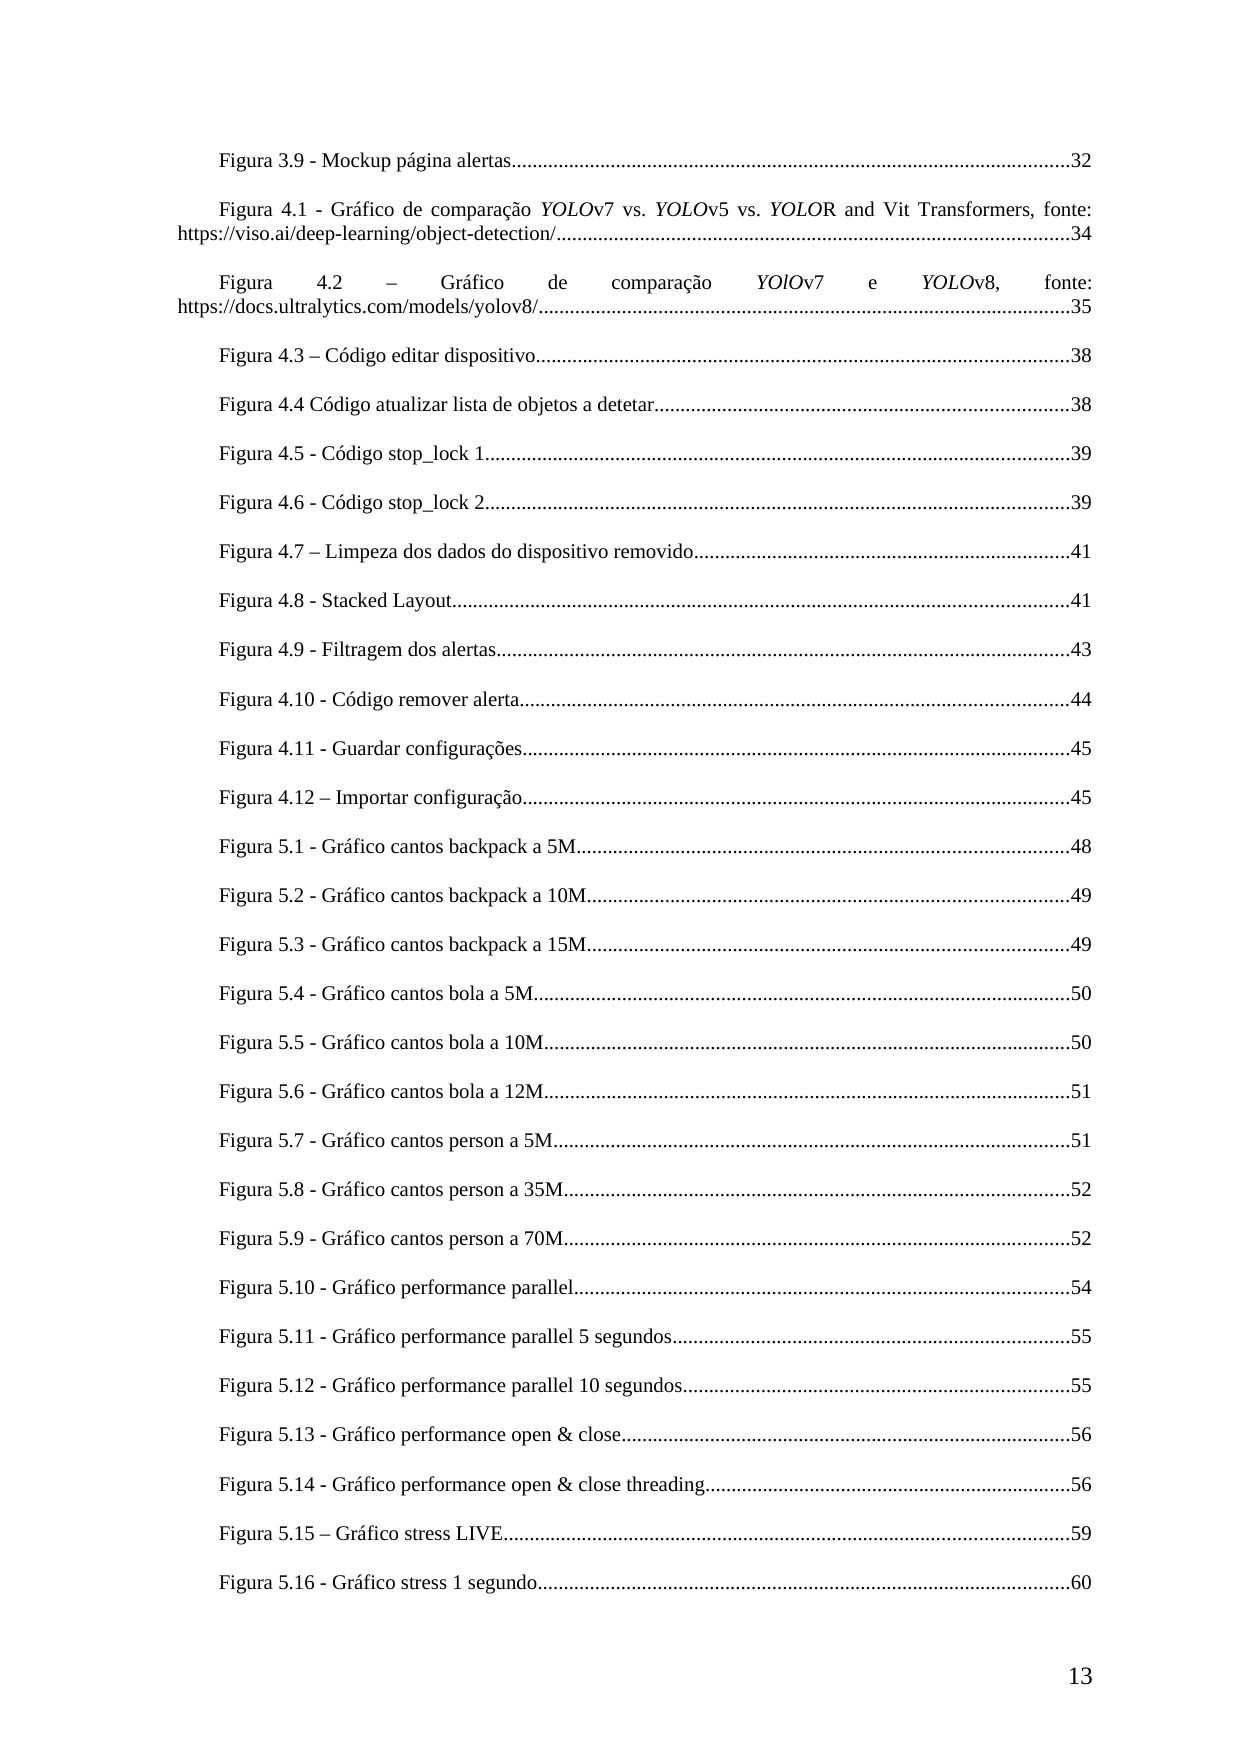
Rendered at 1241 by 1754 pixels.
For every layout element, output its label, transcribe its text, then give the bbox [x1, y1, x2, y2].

text Figura 5.4 - Gráfico cantos bola a 5M 50 [177, 981, 1092, 1005]
text Figura 3.9 - Mockup página alertas 32 [177, 148, 1092, 172]
text Figura 5.15 – Gráfico stress LIVE 59 [177, 1521, 1092, 1544]
text Figura 4.12 – Importar configuração 45 [177, 784, 1092, 809]
text Figura 4.4 Código atualizar lista de objetos a detetar 38 [177, 392, 1092, 416]
text Figura 5.12 - Gráfico performance parallel 10 segundos 55 [177, 1373, 1092, 1397]
text Figura 4.2 – Gráfico de comparação YOlOv7 e YOLOv8, fonte: https://docs.ultralytics.com/models/yolov8/ 35 [177, 270, 1092, 318]
text Figura 5.16 - Gráfico stress 1 segundo 60 [177, 1569, 1092, 1594]
text Figura 4.9 - Filtragem dos alertas 43 [177, 637, 1092, 661]
text Figura 4.11 - Guardar configurações 45 [177, 736, 1092, 759]
text Figura 4.1 - Gráfico de comparação YOLOv7 vs. YOLOv5 vs. YOLOR and Vit Transformers, fonte: https://viso.ai/deep-learning/object-detection/ 34 [177, 197, 1092, 245]
text Figura 4.8 - Stacked Layout 41 [177, 588, 1092, 612]
text Figura 5.7 - Gráfico cantos person a 5M 51 [177, 1128, 1092, 1152]
text Figura 5.2 - Gráfico cantos backpack a 10M 49 [177, 883, 1092, 907]
text Figura 4.10 - Código remover alerta 44 [177, 686, 1092, 711]
text Figura 5.8 - Gráfico cantos person a 35M 52 [177, 1177, 1092, 1201]
text Figura 4.5 - Código stop_lock 1 39 [177, 441, 1092, 465]
text Figura 5.6 - Gráfico cantos bola a 12M 51 [177, 1079, 1092, 1103]
text Figura 5.3 - Gráfico cantos backpack a 15M 49 [177, 932, 1092, 956]
text Figura 4.7 – Limpeza dos dados do dispositivo removido 41 [177, 539, 1092, 563]
text Figura 5.1 - Gráfico cantos backpack a 5M 48 [177, 834, 1092, 858]
text Figura 5.13 - Gráfico performance open & close 56 [177, 1422, 1092, 1446]
text Figura 5.9 - Gráfico cantos person a 70M 52 [177, 1226, 1092, 1250]
text Figura 5.11 - Gráfico performance parallel 5 segundos 55 [177, 1324, 1092, 1348]
text Figura 5.5 - Gráfico cantos bola a 10M 50 [177, 1030, 1092, 1054]
text Figura 4.3 – Código editar dispositivo 38 [177, 343, 1092, 367]
text Figura 4.6 - Código stop_lock 2 39 [177, 490, 1092, 514]
text Figura 5.10 - Gráfico performance parallel 54 [177, 1275, 1092, 1299]
text Figura 5.14 - Gráfico performance open & close threading 56 [177, 1471, 1092, 1496]
